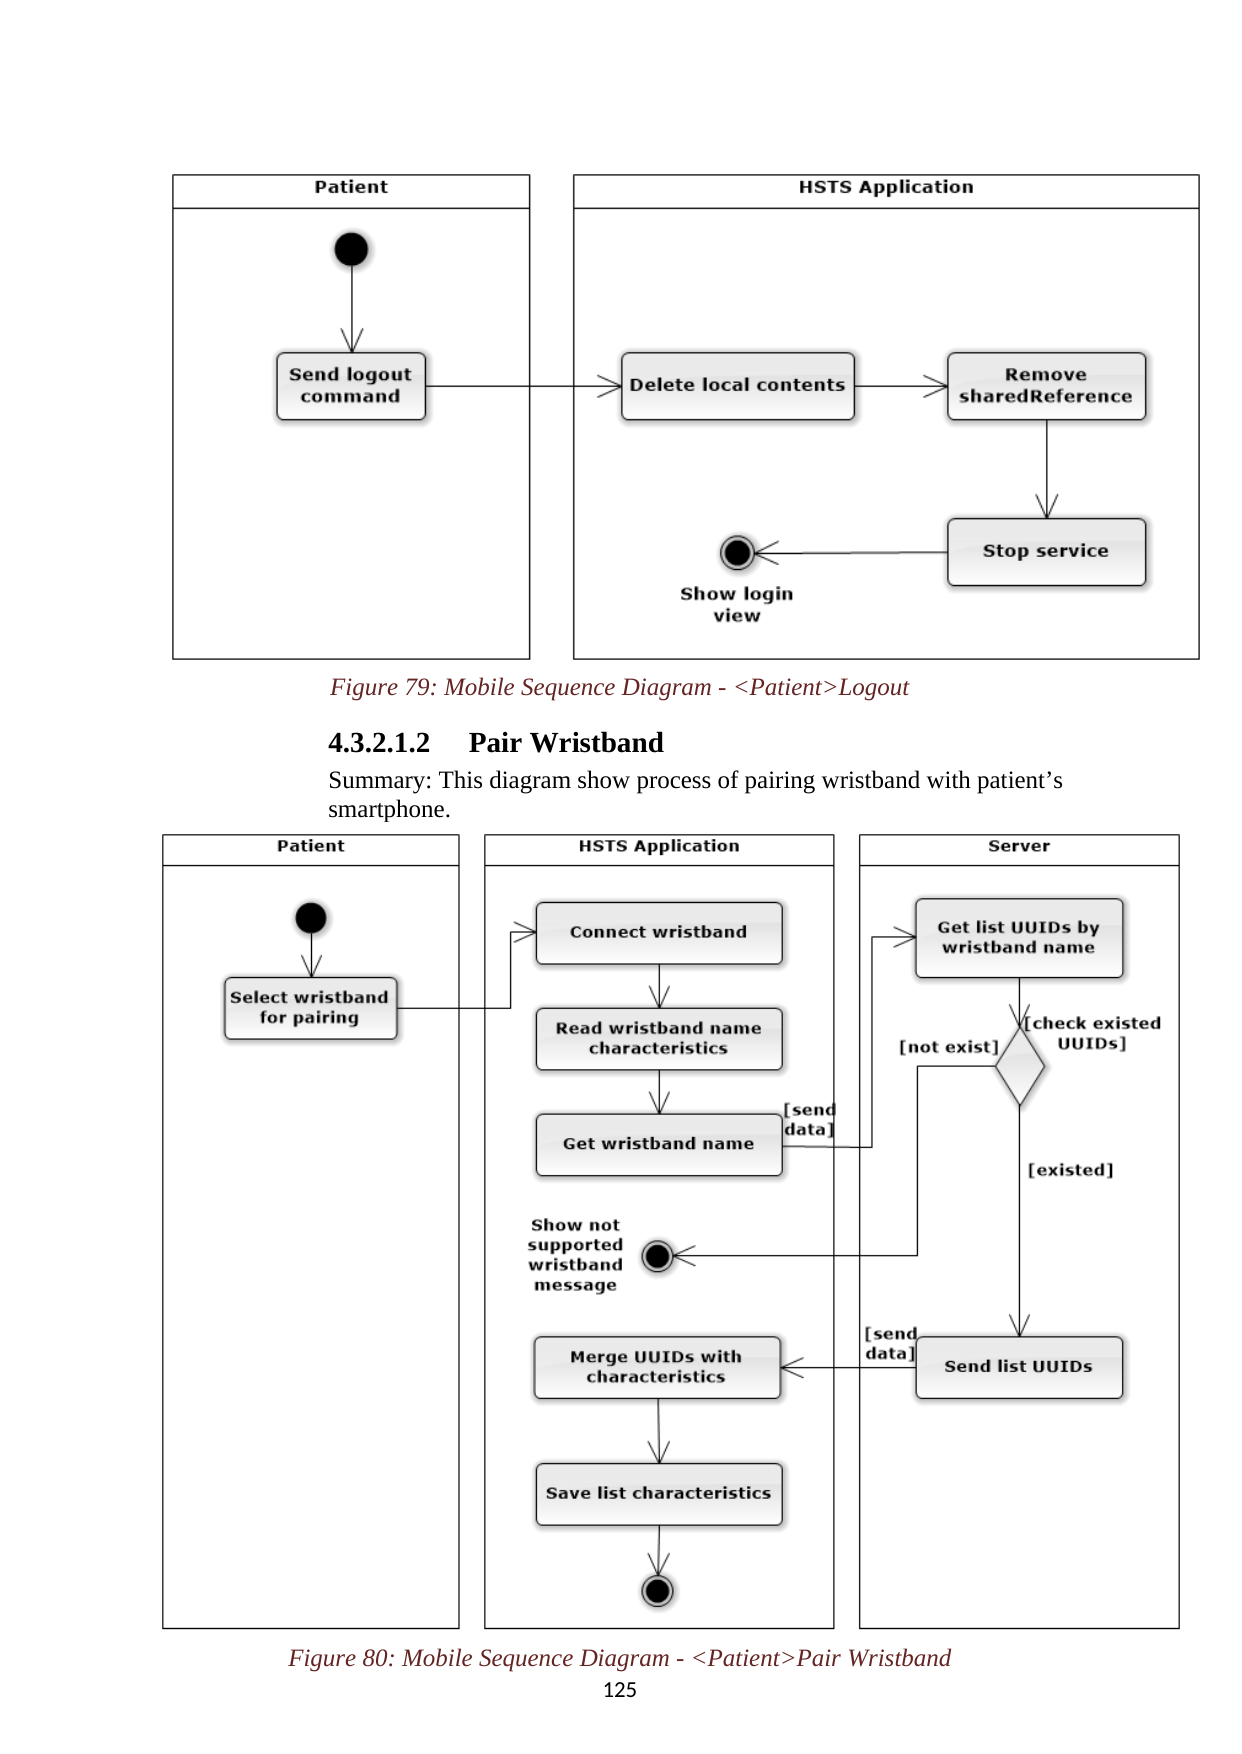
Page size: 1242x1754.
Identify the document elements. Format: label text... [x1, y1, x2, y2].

text Figure 80: Mobile Sequence Diagram - <Patient>Pair Wristband [94, 1643, 1146, 1672]
picture [150, 822, 1191, 1644]
picture [159, 162, 1212, 672]
text Summary: This diagram show process of pairing wristband with patient’s smartphone. [328, 765, 1146, 822]
subtitle Pair Wristband [328, 726, 1146, 759]
text Figure 79: Mobile Sequence Diagram - <Patient>Logout [94, 672, 1146, 701]
